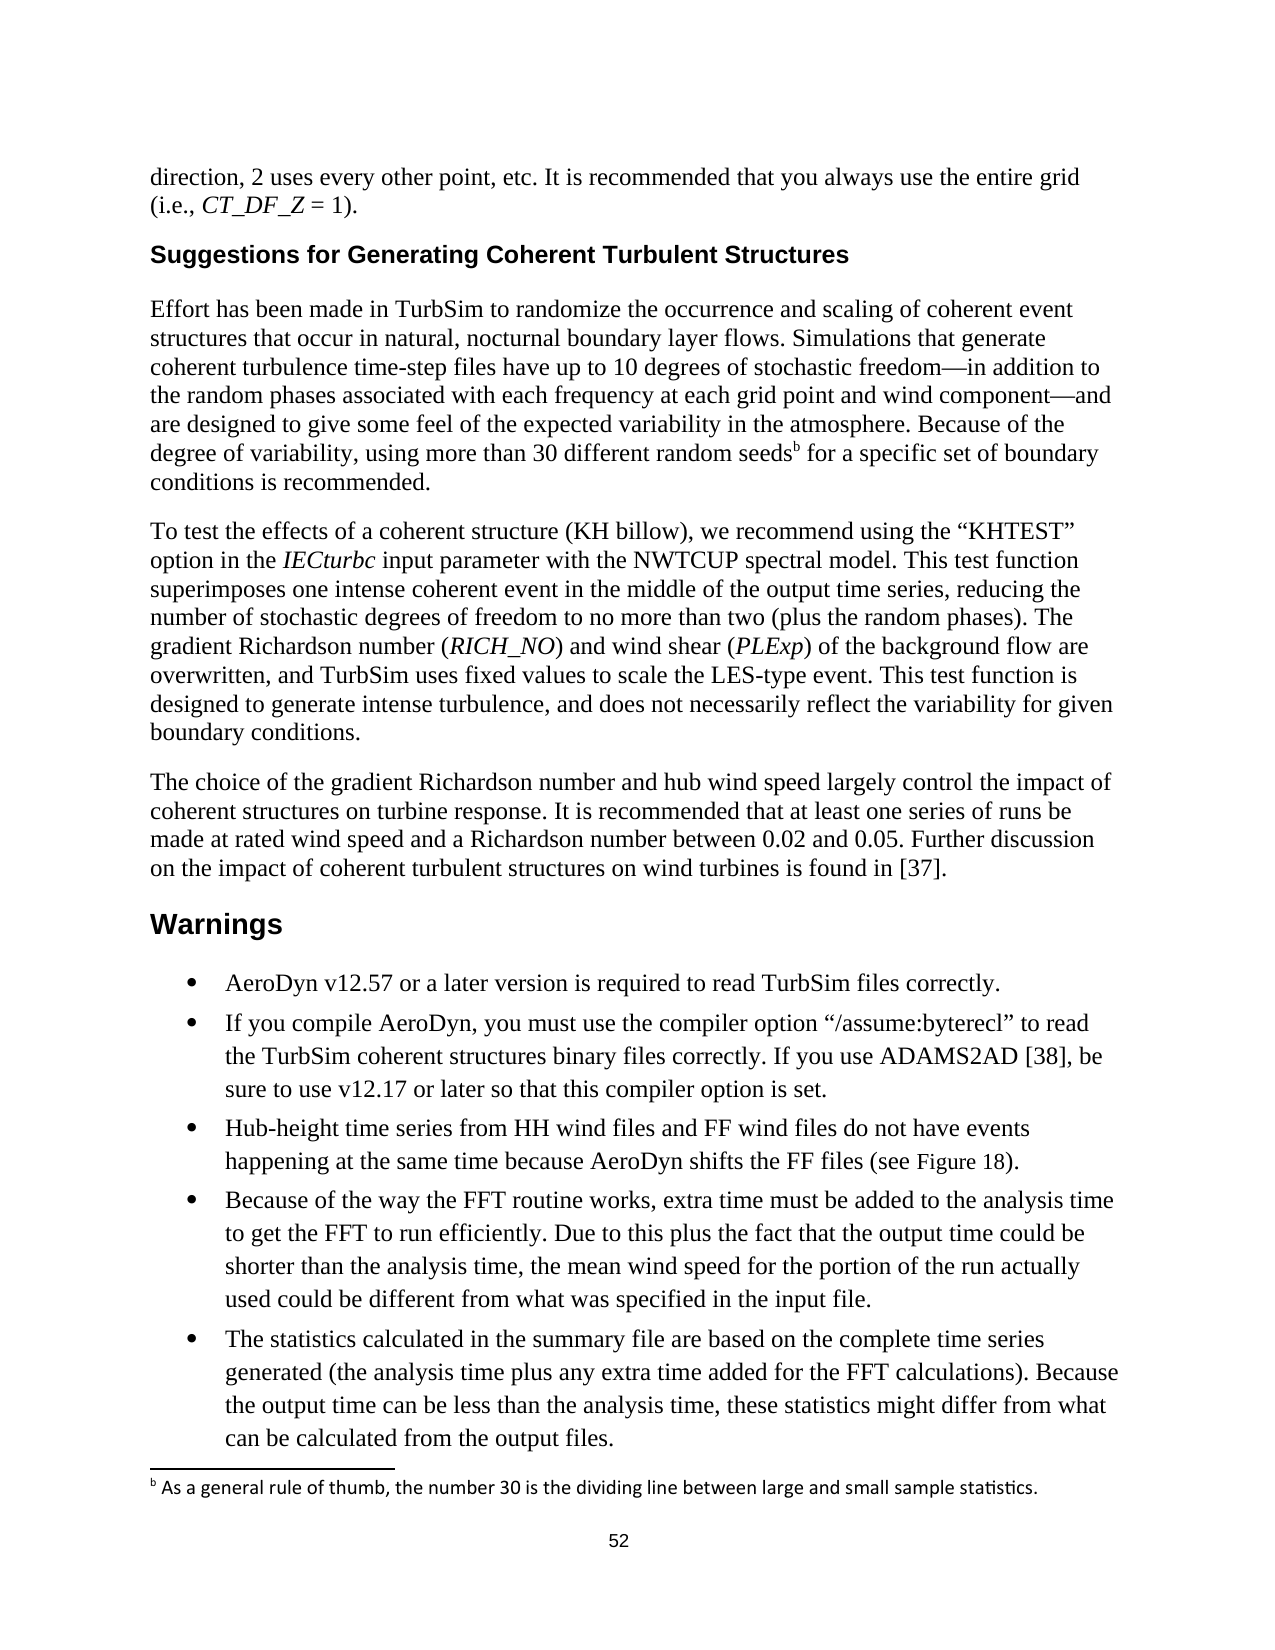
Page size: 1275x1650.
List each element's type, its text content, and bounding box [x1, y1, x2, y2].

text The statistics calculated in the summary file are based on the complete time series generated (the analysis time plus any extra time added for the FFT calculations). Because the output time can be less than the analysis time, these statistics might differ from what can be calculated from the output files. [187, 1324, 1125, 1451]
text Suggestions for Generating Coherent Turbulent Structures [150, 240, 1125, 269]
text To test the effects of a coherent structure (KH billow), we recommend using the “KHTEST” option in the IECturbc input parameter with the NWTCUP spectral model. This test function superimposes one intense coherent event in the middle of the output time series, reducing the number of stochastic degrees of freedom to no more than two (plus the random phases). The gradient Richardson number (RICH_NO) and wind shear (PLExp) of the background flow are overwritten, and TurbSim uses fixed values to scale the LES-type event. This test function is designed to generate intense turbulence, and does not necessarily reflect the variability for given boundary conditions. [150, 516, 1125, 746]
text Warnings [150, 907, 1125, 941]
text Because of the way the FFT routine works, extra time must be added to the analysis time to get the FFT to run efficiently. Due to this plus the fact that the output time could be shorter than the analysis time, the mean wind speed for the portion of the run actually used could be different from what was specified in the input file. [187, 1185, 1125, 1313]
text Effort has been made in TurbSim to randomize the occurrence and scaling of coherent event structures that occur in natural, nocturnal boundary layer flows. Simulations that generate coherent turbulence time-step files have up to 10 degrees of stochastic freedom—in addition to the random phases associated with each frequency at each grid point and wind component—and are designed to give some feel of the expected variability in the atmosphere. Because of the degree of variability, using more than 30 different random seeds for a specific set of boundary conditions is recommended. [150, 294, 1125, 495]
text AeroDyn v12.57 or a later version is required to read TurbSim files correctly. [187, 968, 1125, 997]
text The CT_DF_Z parameter is used for decimating the binary coherent turbulence data in the vertical, Z, direction. Enter the vertical decimation factor: A value of 1 uses every point in the Z direction, 2 uses every other point, etc. It is recommended that you always use the entire grid (i.e., CT_DF_Z = 1). [150, 162, 1125, 219]
